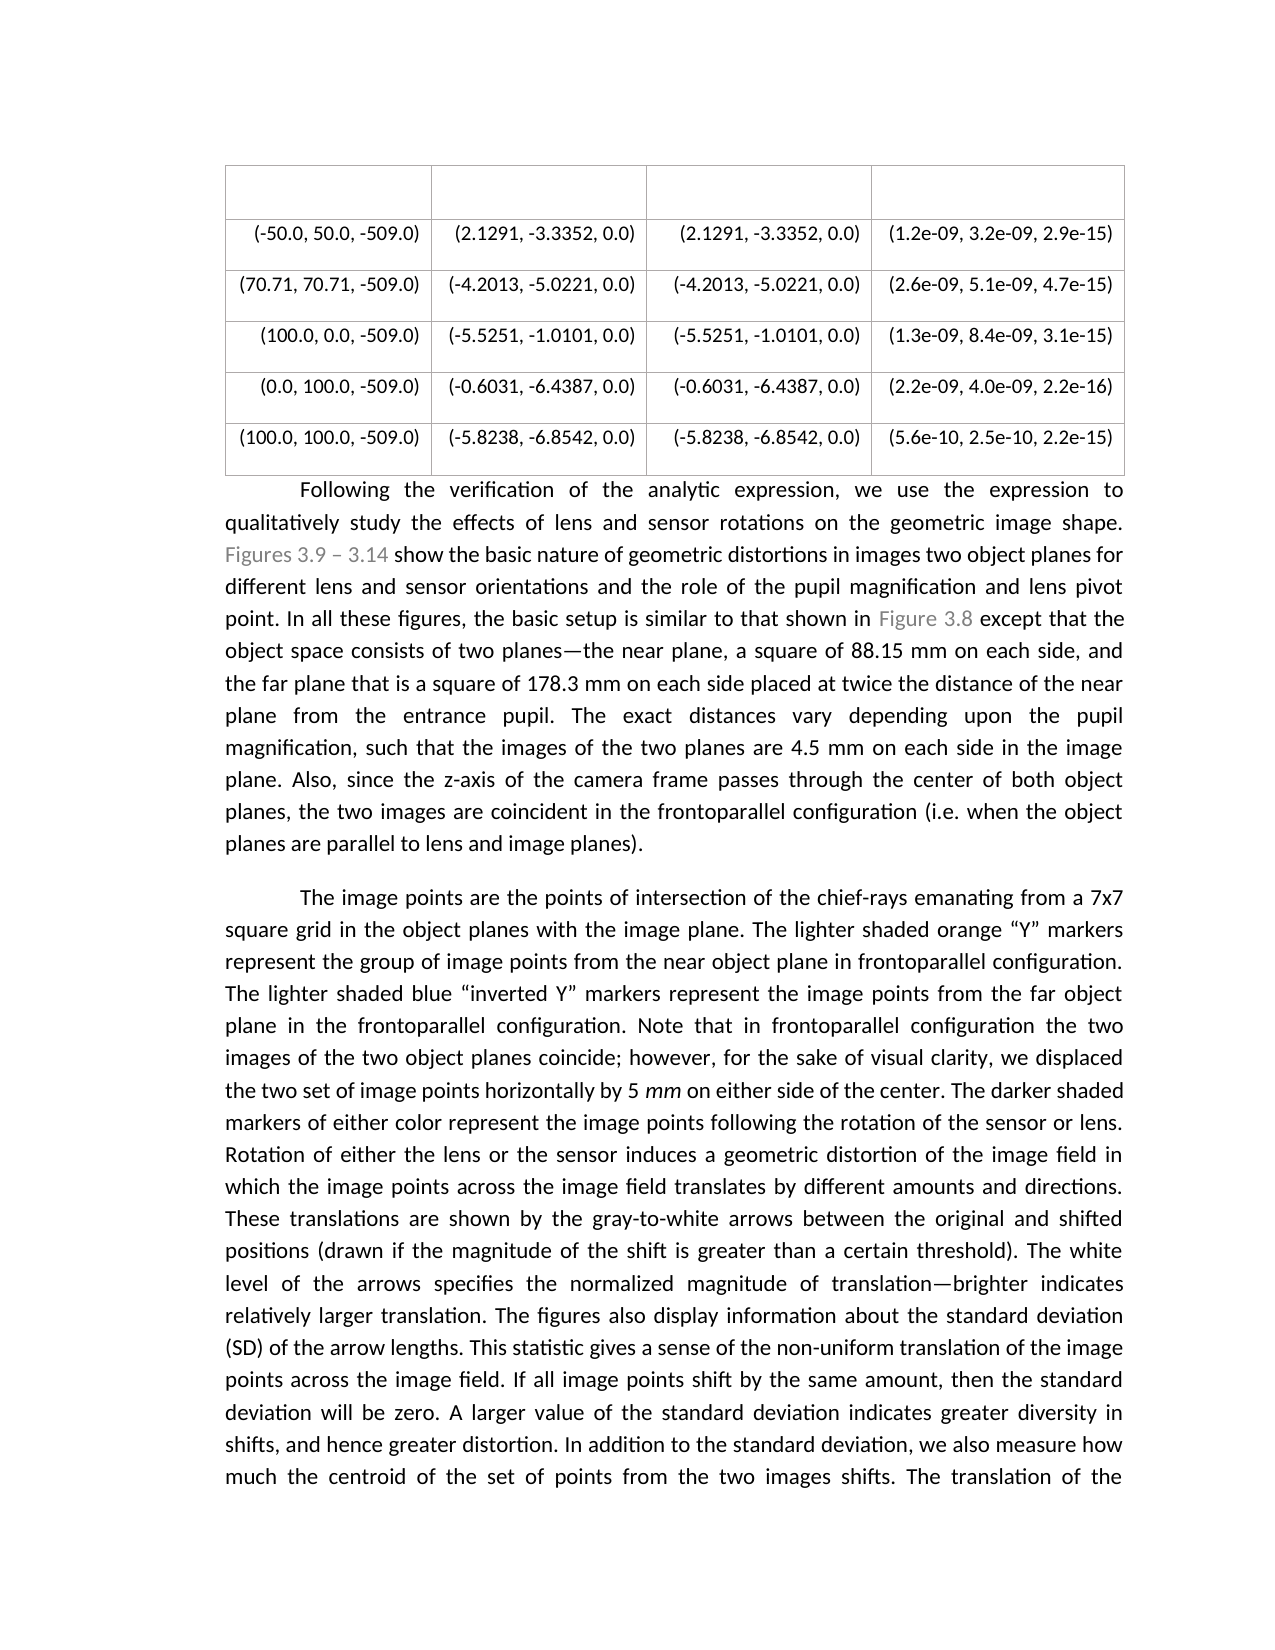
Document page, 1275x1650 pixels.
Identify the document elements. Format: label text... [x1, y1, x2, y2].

table_cell (100.0, 0.0, -509.0) [226, 322, 431, 372]
table_cell (70.71, 70.71, -509.0) [226, 271, 431, 321]
table_cell (-4.2013, -5.0221, 0.0) [432, 271, 646, 321]
table_cell (-0.6031, -6.4387, 0.0) [432, 373, 646, 423]
table_cell (2.1291, -3.3352, 0.0) [647, 220, 871, 270]
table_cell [647, 166, 871, 219]
table_cell (0.0, 100.0, -509.0) [226, 373, 431, 423]
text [225, 883, 1125, 1490]
table_cell (-5.8238, -6.8542, 0.0) [432, 424, 646, 474]
table_cell (1.3e-09, 8.4e-09, 3.1e-15) [872, 322, 1124, 372]
table_cell (2.6e-09, 5.1e-09, 4.7e-15) [872, 271, 1124, 321]
table_cell (-5.5251, -1.0101, 0.0) [432, 322, 646, 372]
table_cell (1.2e-09, 3.2e-09, 2.9e-15) [872, 220, 1124, 270]
table_cell (2.2e-09, 4.0e-09, 2.2e-16) [872, 373, 1124, 423]
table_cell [226, 166, 431, 219]
table_cell (100.0, 100.0, -509.0) [226, 424, 431, 474]
table_cell (-5.5251, -1.0101, 0.0) [647, 322, 871, 372]
table_cell (-50.0, 50.0, -509.0) [226, 220, 431, 270]
table_cell (-5.8238, -6.8542, 0.0) [647, 424, 871, 474]
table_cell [872, 166, 1124, 219]
table_cell (-0.6031, -6.4387, 0.0) [647, 373, 871, 423]
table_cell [432, 166, 646, 219]
table_cell (-4.2013, -5.0221, 0.0) [647, 271, 871, 321]
text Following the verification of the analytic expression, we use the expression to qualitatively study the effects of lens and sensor rotations on the geometric image shape. Figures 3.9 – 3.14 show the basic nature of geometric distortions in images two object planes for different lens and sensor orientations and the role of the pupil magnification and lens pivot point. In all these figures, the basic setup is similar to that shown in Figure 3.8 except that the object space consists of two planes—the near plane, a square of 88.15 mm on each side, and the far plane that is a square of 178.3 mm on each side placed at twice the distance of the near plane from the entrance pupil. The exact distances vary depending upon the pupil magnification, such that the images of the two planes are 4.5 mm on each side in the image plane. Also, since the z-axis of the camera frame passes through the center of both object planes, the two images are coincident in the frontoparallel configuration (i.e. when the object planes are parallel to lens and image planes). [225, 476, 1125, 858]
table_cell (5.6e-10, 2.5e-10, 2.2e-15) [872, 424, 1124, 474]
table_cell (2.1291, -3.3352, 0.0) [432, 220, 646, 270]
